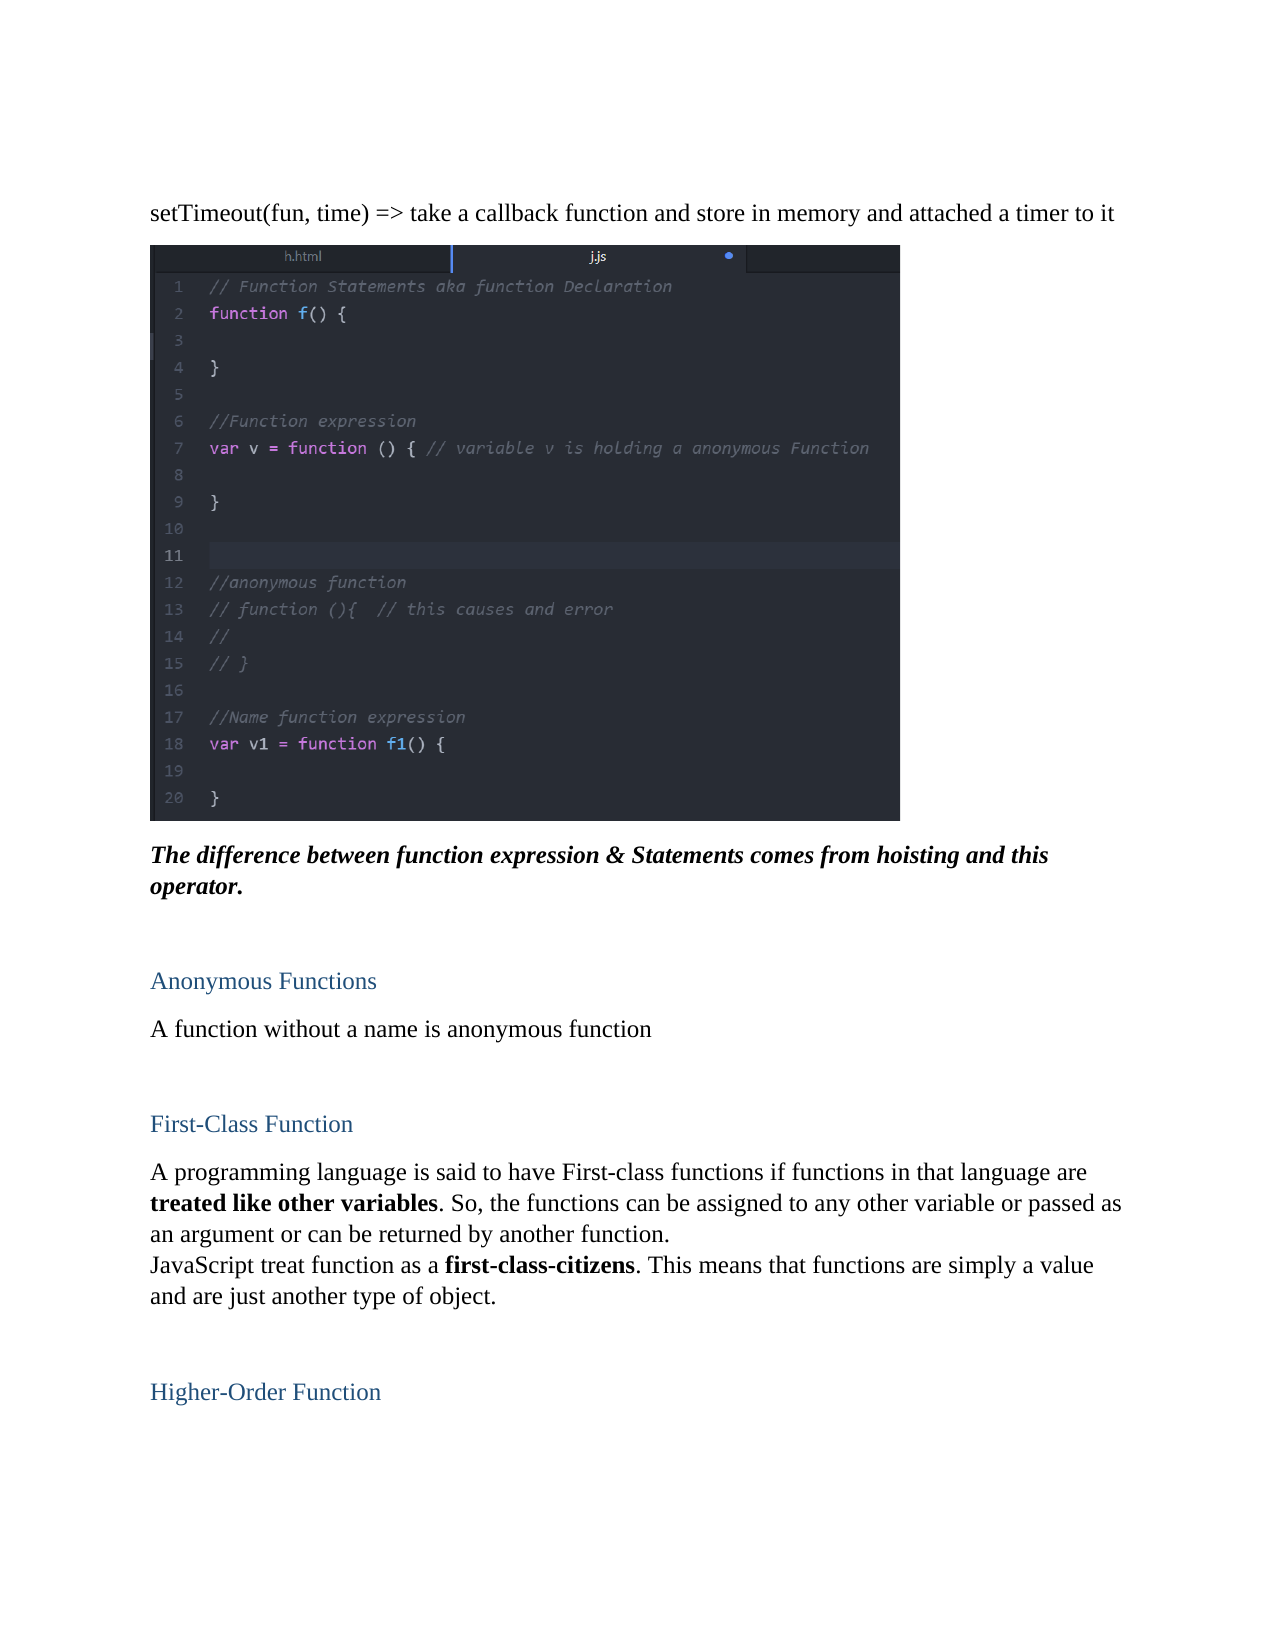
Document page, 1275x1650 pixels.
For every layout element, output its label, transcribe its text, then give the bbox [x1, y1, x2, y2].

text A programming language is said to have First-class functions if functions in that language are treated like other variables. So, the functions can be assigned to any other variable or passed as an argument or can be returned by another function. JavaScript treat function as a first-class-citizens. This means that functions are simply a value and are just another type of object. [150, 1157, 1125, 1310]
text The difference between function expression & Statements comes from hoisting and this operator. [150, 840, 1125, 899]
text First-Class Function [150, 1109, 1125, 1138]
text Higher-Order Function [150, 1377, 1125, 1405]
picture [150, 245, 901, 821]
text setTimeout(fun, time) => take a callback function and store in memory and attached a timer to it [150, 198, 1125, 226]
text A function without a name is anonymous function [150, 1014, 1125, 1043]
text Anonymous Functions [150, 966, 1125, 995]
